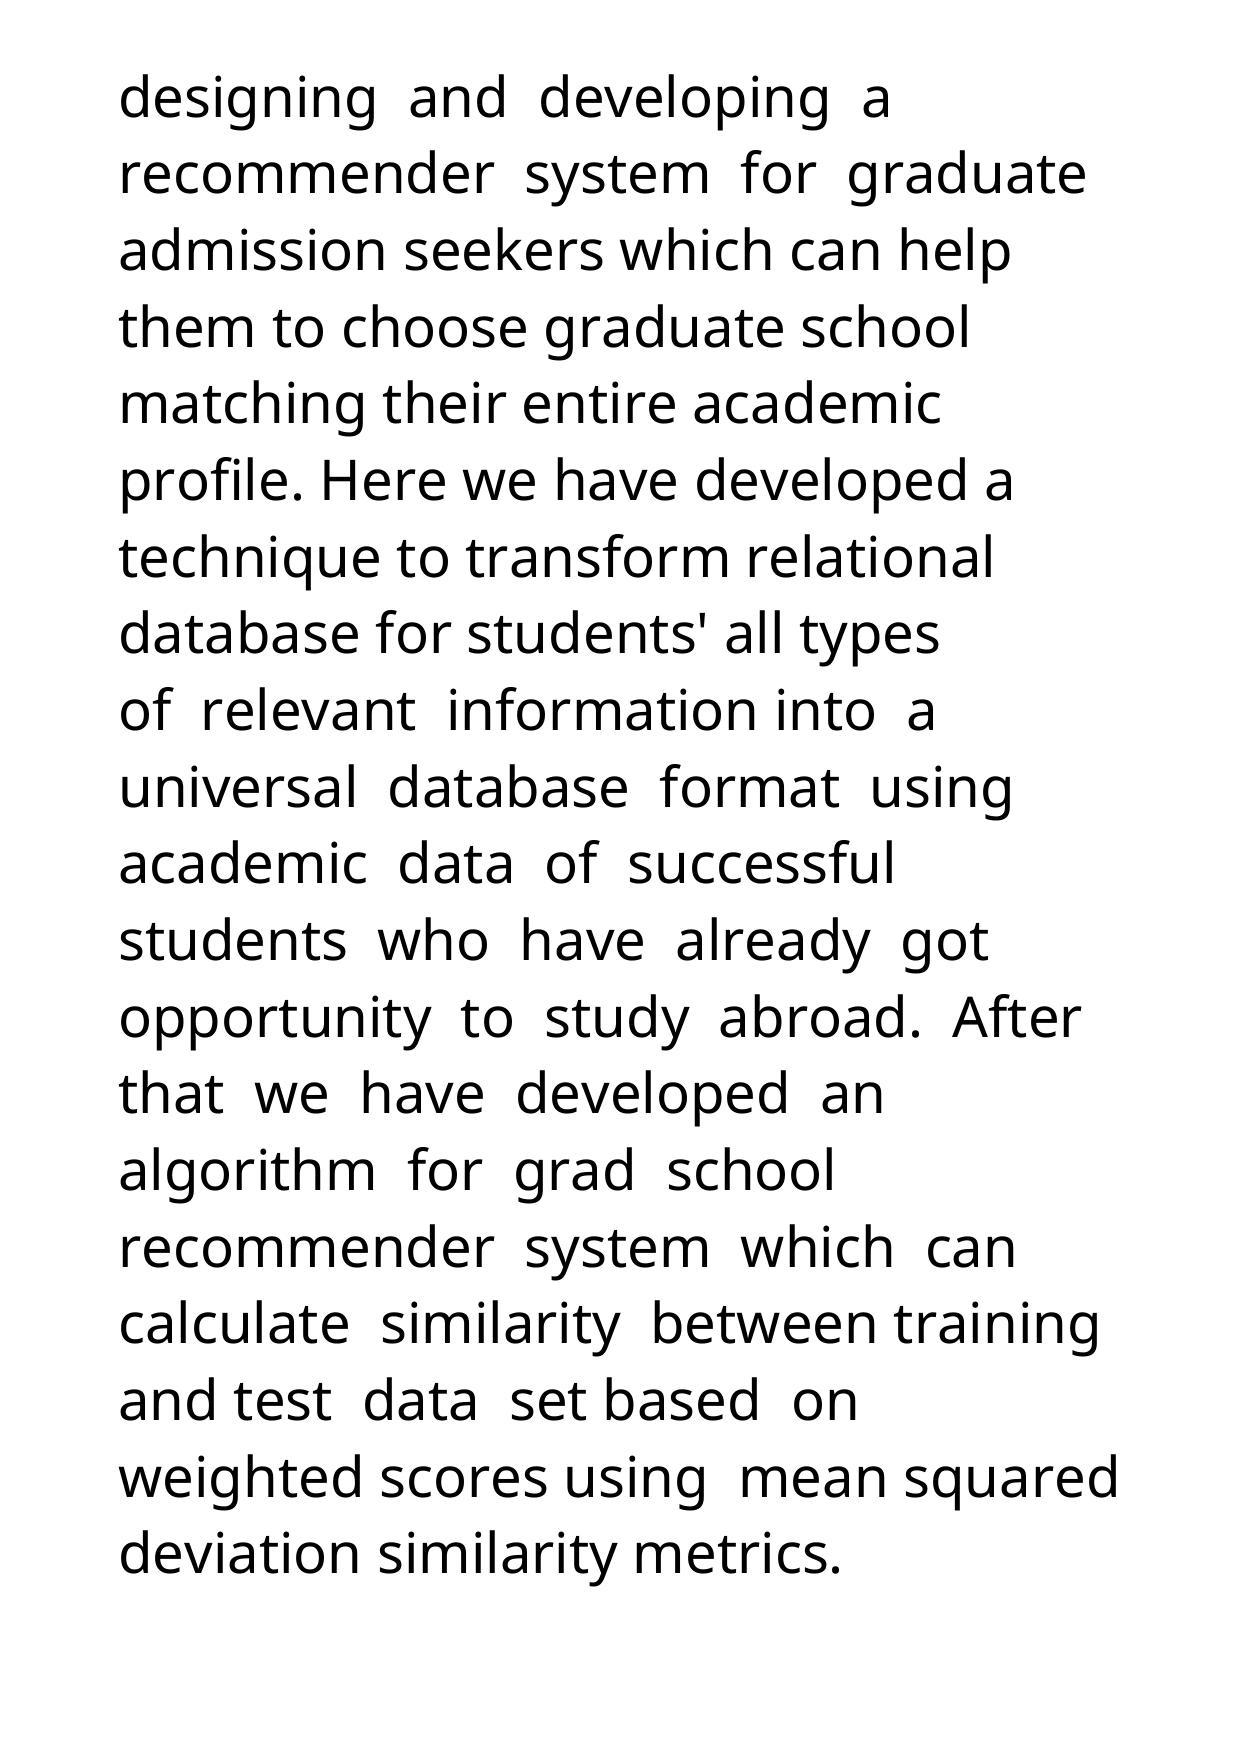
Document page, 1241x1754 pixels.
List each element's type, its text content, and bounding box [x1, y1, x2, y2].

text calculate similarity between training and test data set based on [118, 1284, 1122, 1437]
text opportunity to study abroad. After that we have developed an [118, 977, 1122, 1131]
text matching their entire academic profile. Here we have developed a [118, 364, 1122, 517]
text academic data of successful students who have already got [118, 824, 1122, 977]
text admission seekers which can help them to choose graduate school [118, 211, 1122, 364]
text technique to transform relational database for students' all types [118, 517, 1122, 671]
text of relevant information into a universal database format using [118, 671, 1122, 824]
text algorithm for grad school recommender system which can [118, 1131, 1122, 1284]
text designing and developing a recommender system for graduate [118, 57, 1122, 211]
text weighted scores using mean squared deviation similarity metrics. [118, 1437, 1122, 1591]
